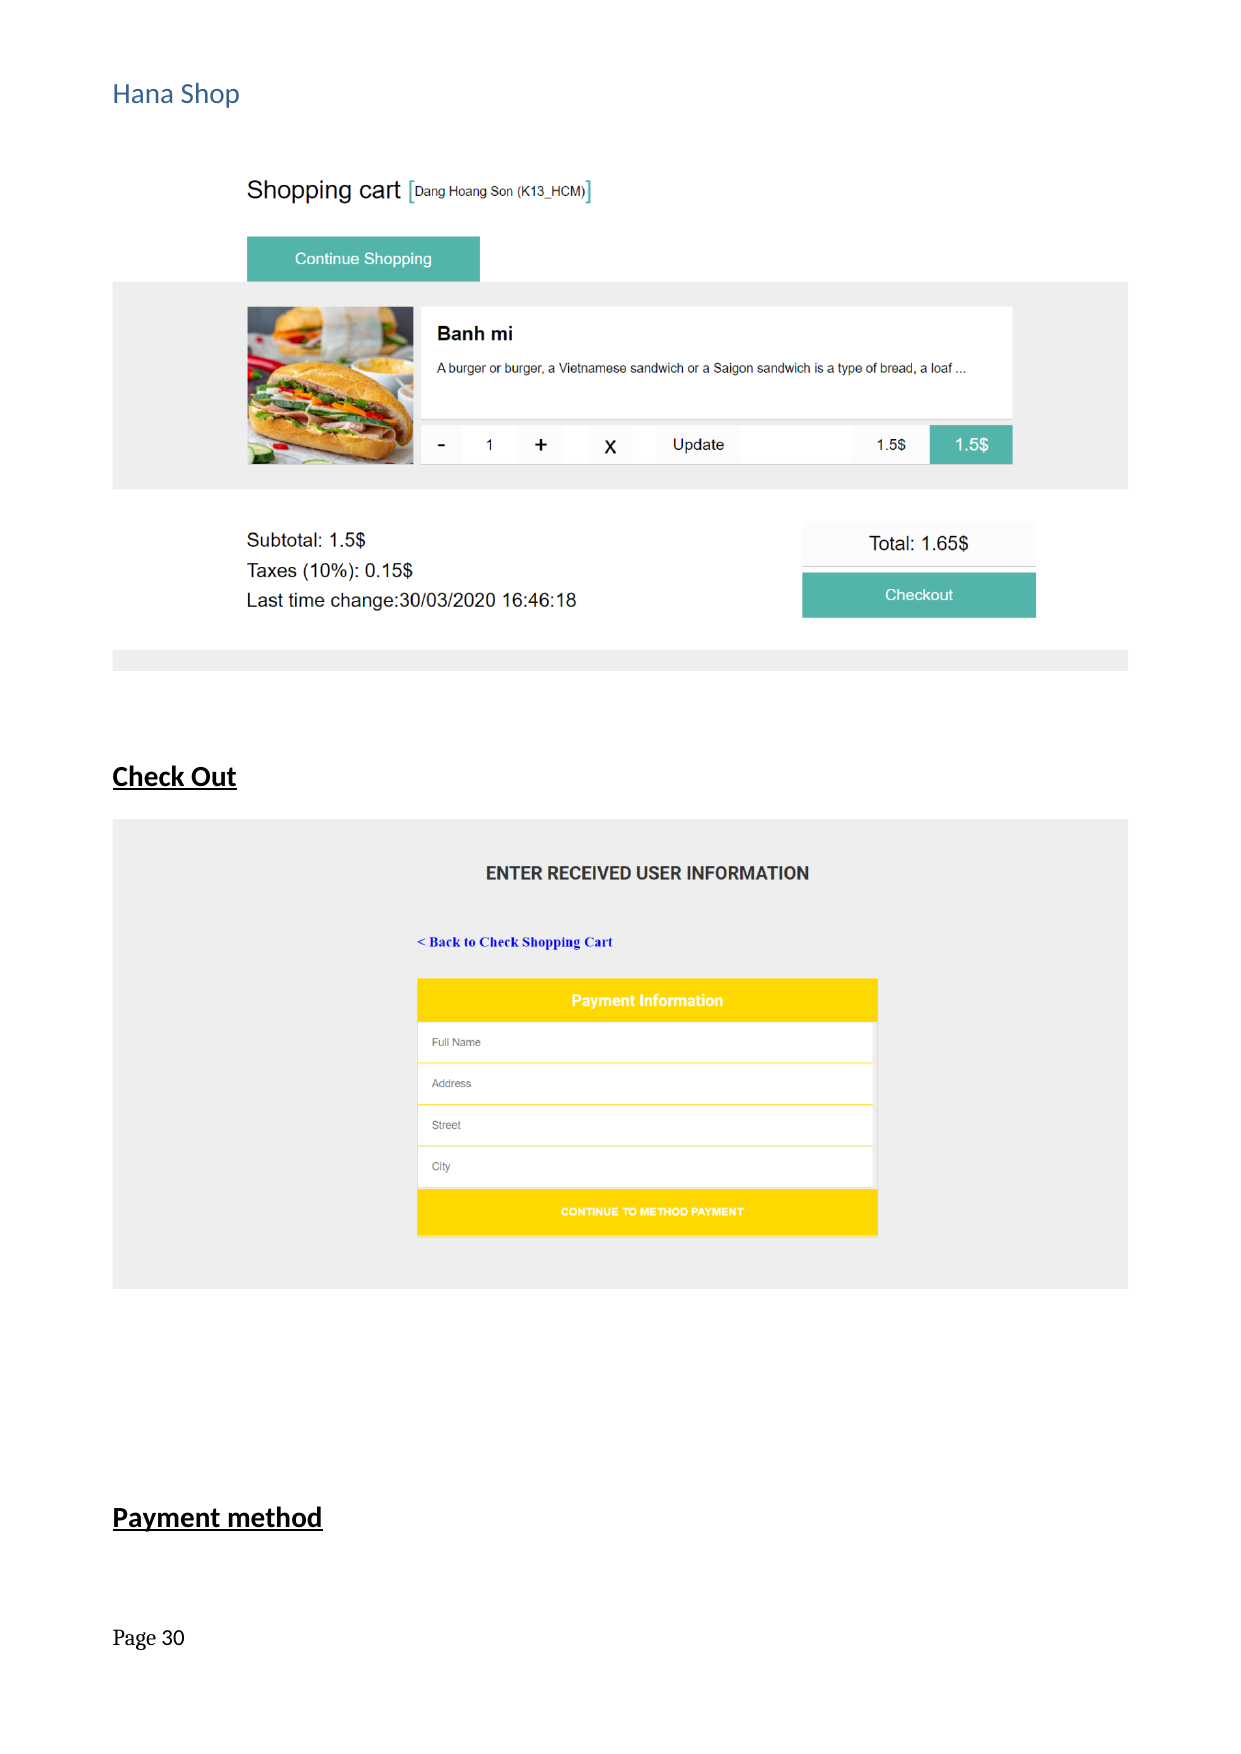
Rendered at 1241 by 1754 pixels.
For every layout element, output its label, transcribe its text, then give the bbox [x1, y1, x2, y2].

text Payment method [112, 1499, 1128, 1534]
picture [112, 150, 1129, 671]
picture [112, 819, 1129, 1289]
text Check Out [112, 758, 1128, 793]
